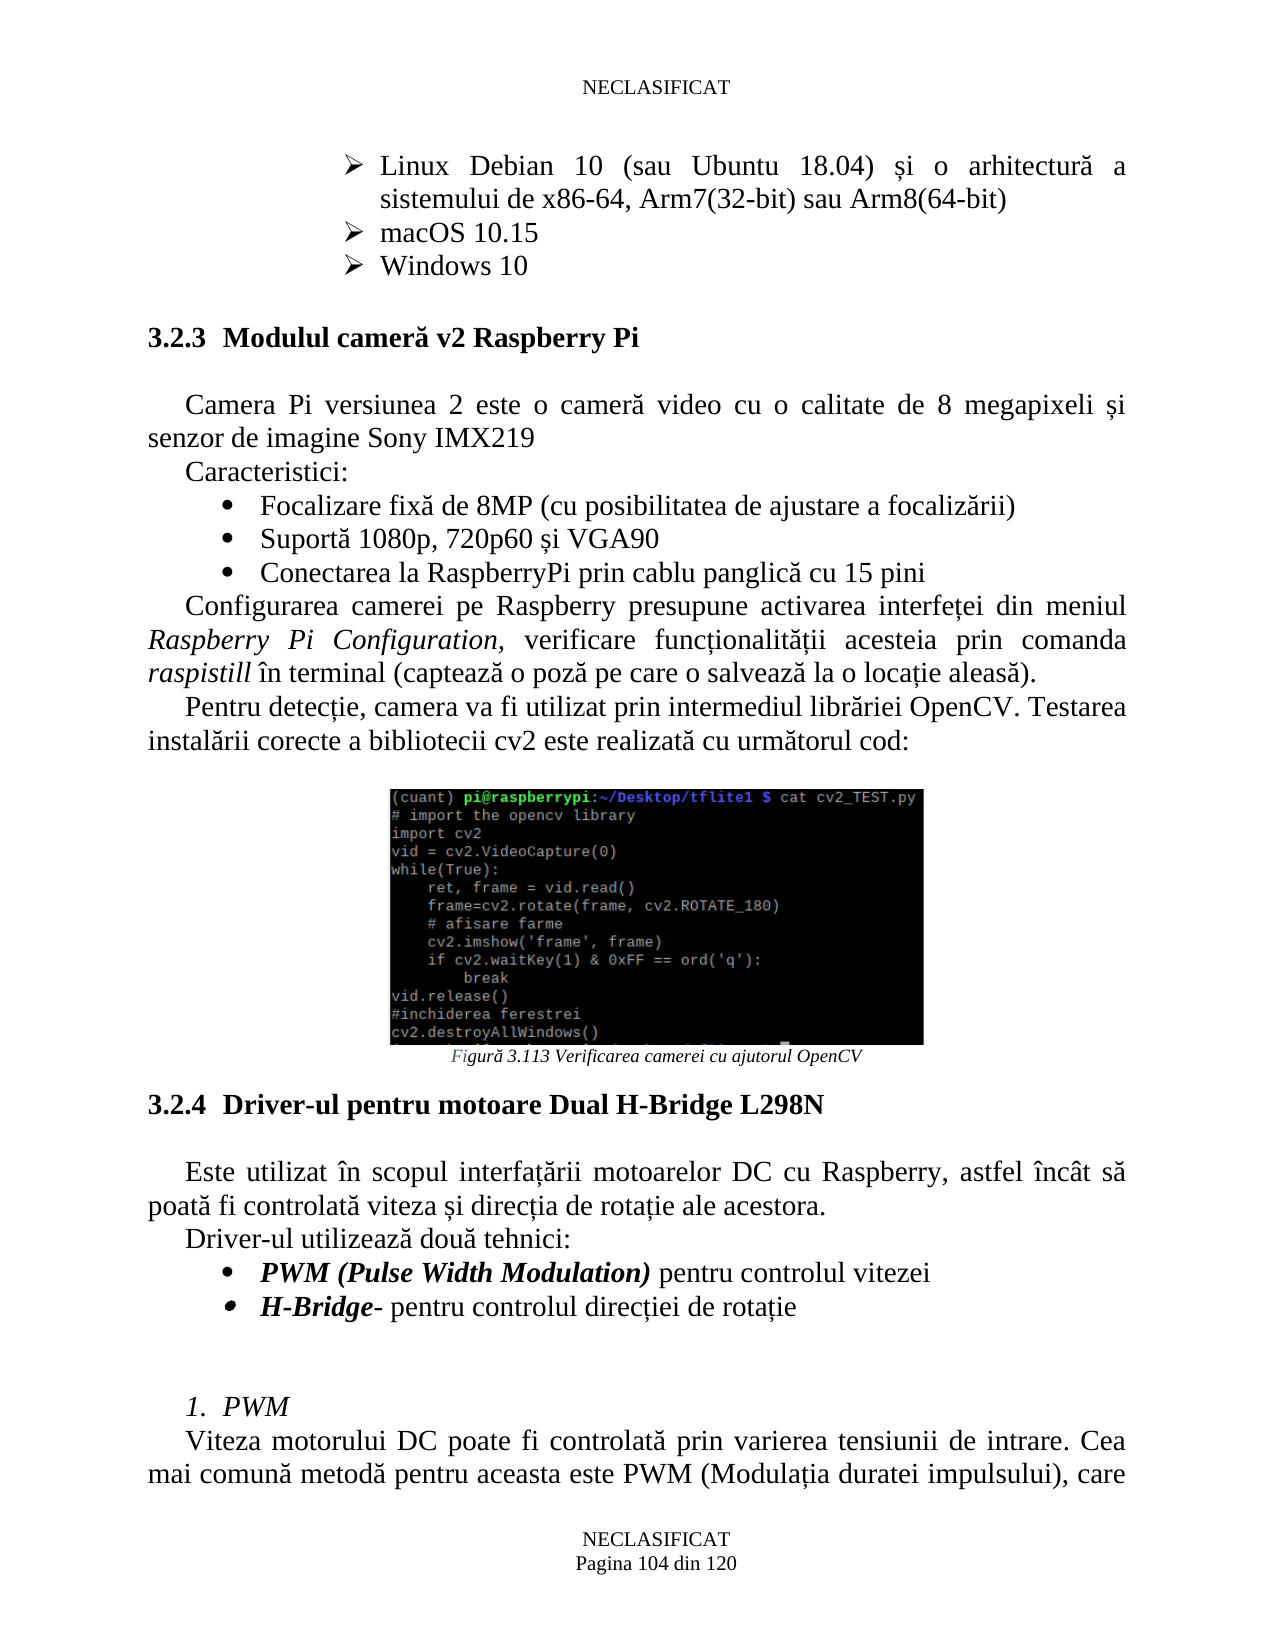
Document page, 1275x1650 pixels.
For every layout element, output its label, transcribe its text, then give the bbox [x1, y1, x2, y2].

subtitle Driver-ul pentru motoare Dual H-Bridge L298N [148, 1087, 1127, 1121]
list Suportă 1080p, 720p60 și VGA90 [222, 521, 1127, 555]
text Configurarea camerei pe Raspberry presupune activarea interfeței din meniul Raspberry Pi Configuration, verificare funcționalității acesteia prin comanda raspistill în terminal (captează o poză pe care o salvează la o locație aleasă). [148, 588, 1127, 689]
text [148, 1423, 1127, 1490]
list Conectarea la RaspberryPi prin cablu panglică cu 15 pini [222, 555, 1127, 588]
list PWM [185, 1389, 1127, 1423]
list PWM (Pulse Width Modulation) pentru controlul vitezei [222, 1255, 1127, 1289]
list Focalizare fixă de 8MP (cu posibilitatea de ajustare a focalizării) [222, 488, 1127, 521]
picture [388, 789, 924, 1045]
text Este utilizat în scopul interfațării motoarelor DC cu Raspberry, astfel încât să poată fi controlată viteza și direcția de rotație ale acestora. [148, 1154, 1127, 1222]
text Camera Pi versiunea 2 este o cameră video cu o calitate de 8 megapixeli și senzor de imagine Sony IMX219 [148, 387, 1127, 454]
subtitle Modulul cameră v2 Raspberry Pi [148, 320, 1127, 353]
text Pentru detecție, camera va fi utilizat prin intermediul librăriei OpenCV. Testarea instalării corecte a bibliotecii cv2 este realizată cu următorul cod: [148, 689, 1127, 756]
list Windows 10 [342, 248, 1127, 282]
list H-Bridge- pentru controlul direcției de rotație [222, 1289, 1127, 1322]
text Caracteristici: [148, 454, 1127, 488]
list macOS 10.15 [342, 215, 1127, 248]
list Linux Debian 10 (sau Ubuntu 18.04) și o arhitectură a sistemului de x86-64, Arm7(32-bit) sau Arm8(64-bit) [342, 148, 1127, 215]
text Driver-ul utilizează două tehnici: [148, 1222, 1127, 1255]
